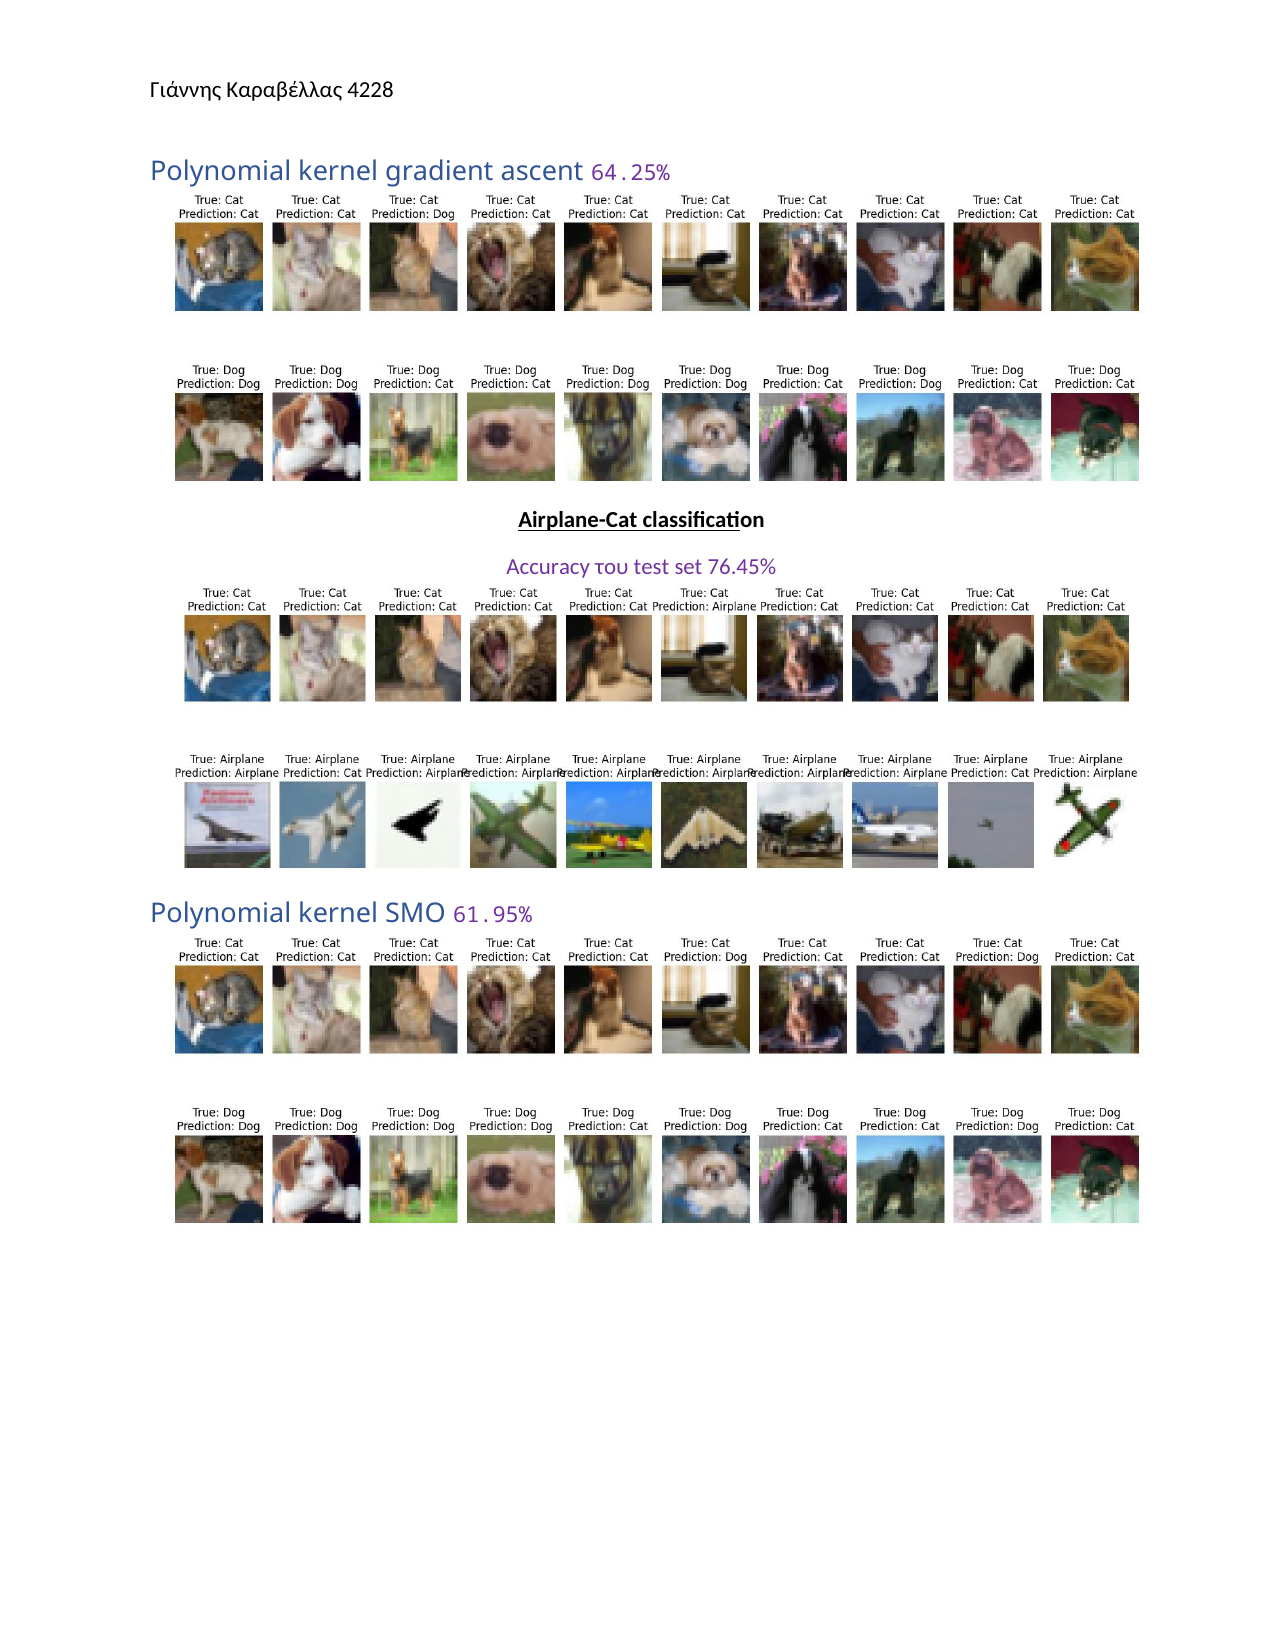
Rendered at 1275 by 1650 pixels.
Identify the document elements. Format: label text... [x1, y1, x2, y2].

text Accuracy του test set 76.45% [150, 556, 1132, 579]
text Polynomial kernel SMO 61.95% [150, 898, 1132, 928]
text Airplane-Cat classification [150, 509, 1132, 532]
picture [168, 188, 1144, 487]
picture [168, 931, 1144, 1229]
text Γιάννης Καραβέλλας 4228 [150, 79, 1132, 102]
picture [168, 581, 1144, 874]
text Polynomial kernel gradient ascent 64.25% [150, 156, 1132, 186]
